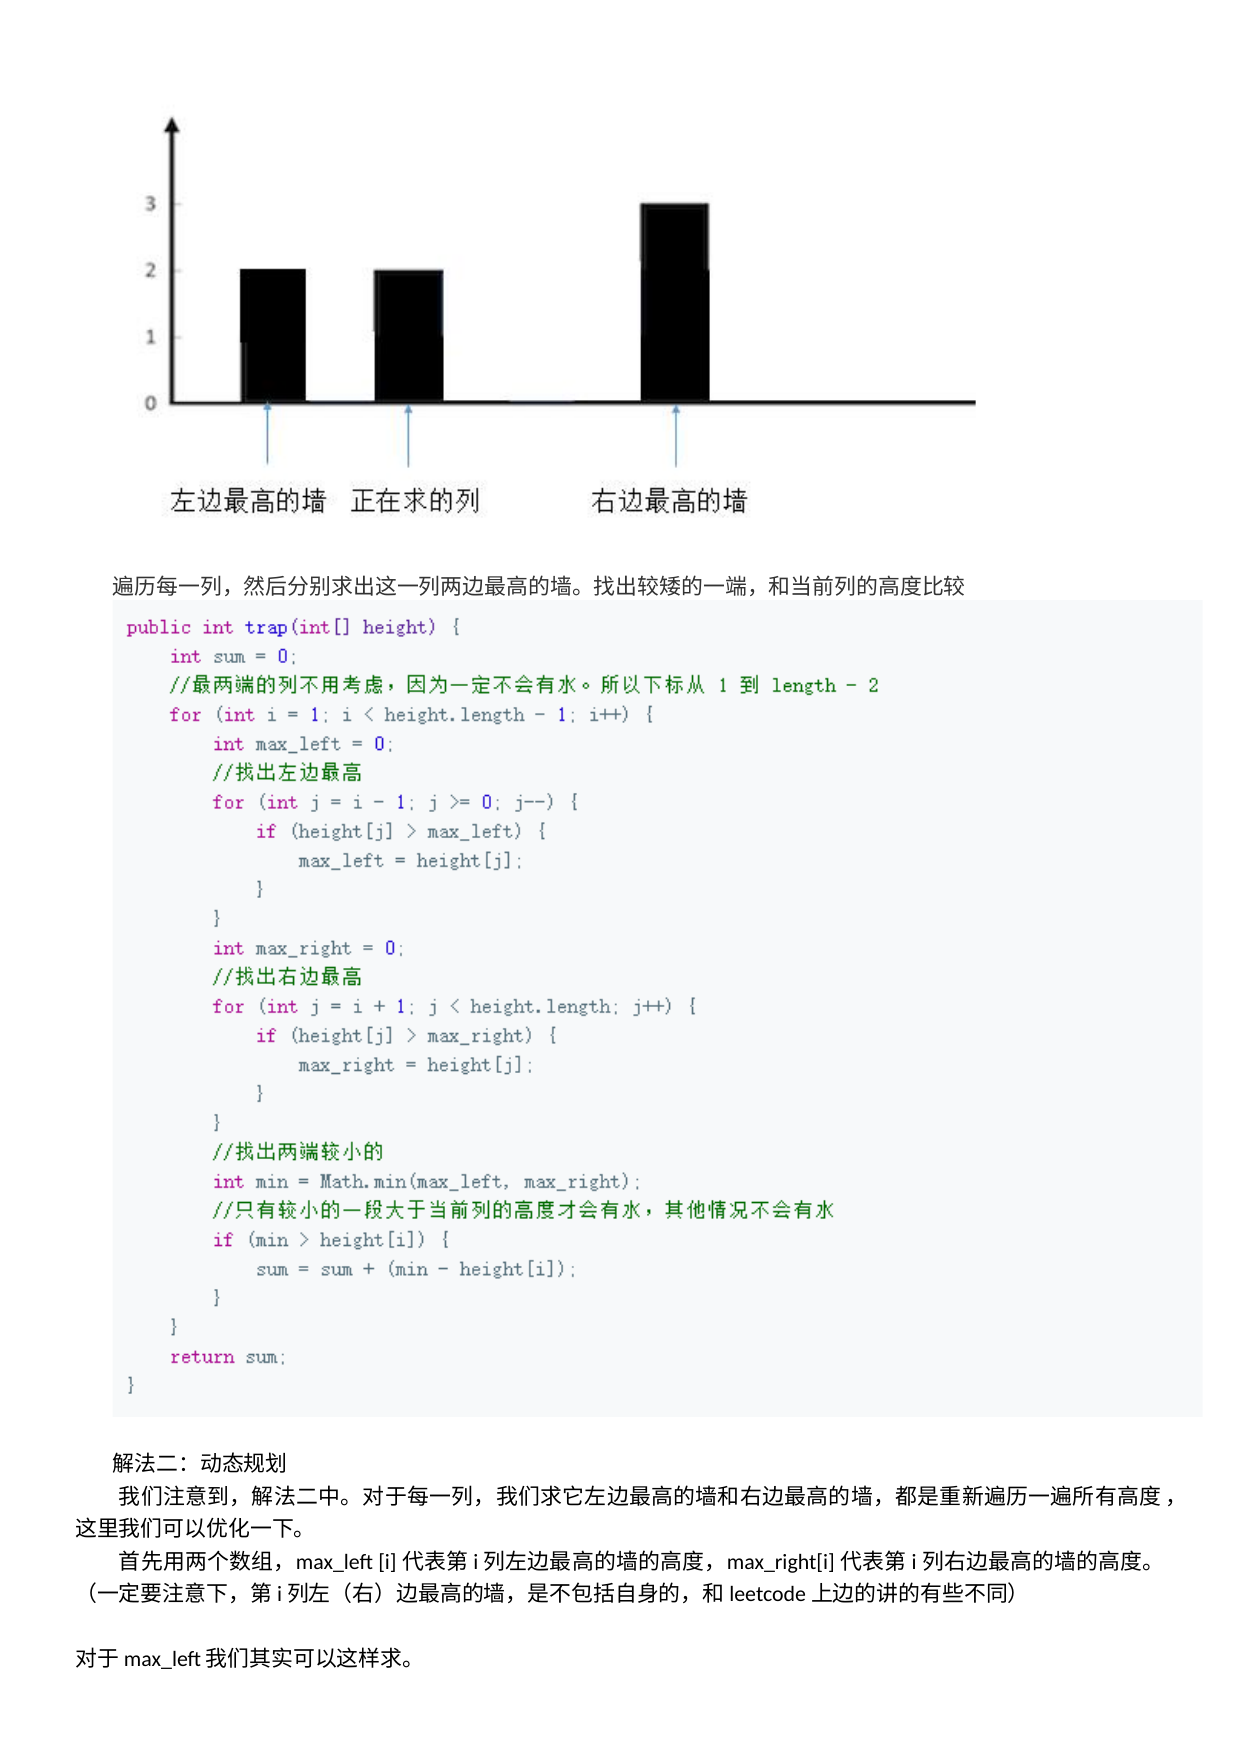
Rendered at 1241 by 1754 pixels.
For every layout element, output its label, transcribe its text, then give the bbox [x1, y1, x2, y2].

list 解法二：动态规划 [112, 1446, 1165, 1478]
picture [112, 80, 1012, 557]
picture [112, 600, 1203, 1417]
text 对于 max_left我们其实可以这样求。 [75, 1641, 1165, 1673]
text 我们注意到，解法二中。对于每一列，我们求它左边最高的墙和右边最高的墙，都是重新遍历一遍所有高度，这里我们可以优化一下。 [75, 1478, 1165, 1543]
list 遍历每一列，然后分别求出这一列两边最高的墙。找出较矮的一端，和当前列的高度比较 [112, 568, 1165, 600]
text 首先用两个数组，max_left [i] 代表第 i 列左边最高的墙的高度，max_right[i] 代表第 i 列右边最高的墙的高度。（一定要注意下，第 i 列左（右）边最高的墙，是不包括自身的，和 leetcode 上边的讲的有些不同） [75, 1543, 1165, 1608]
